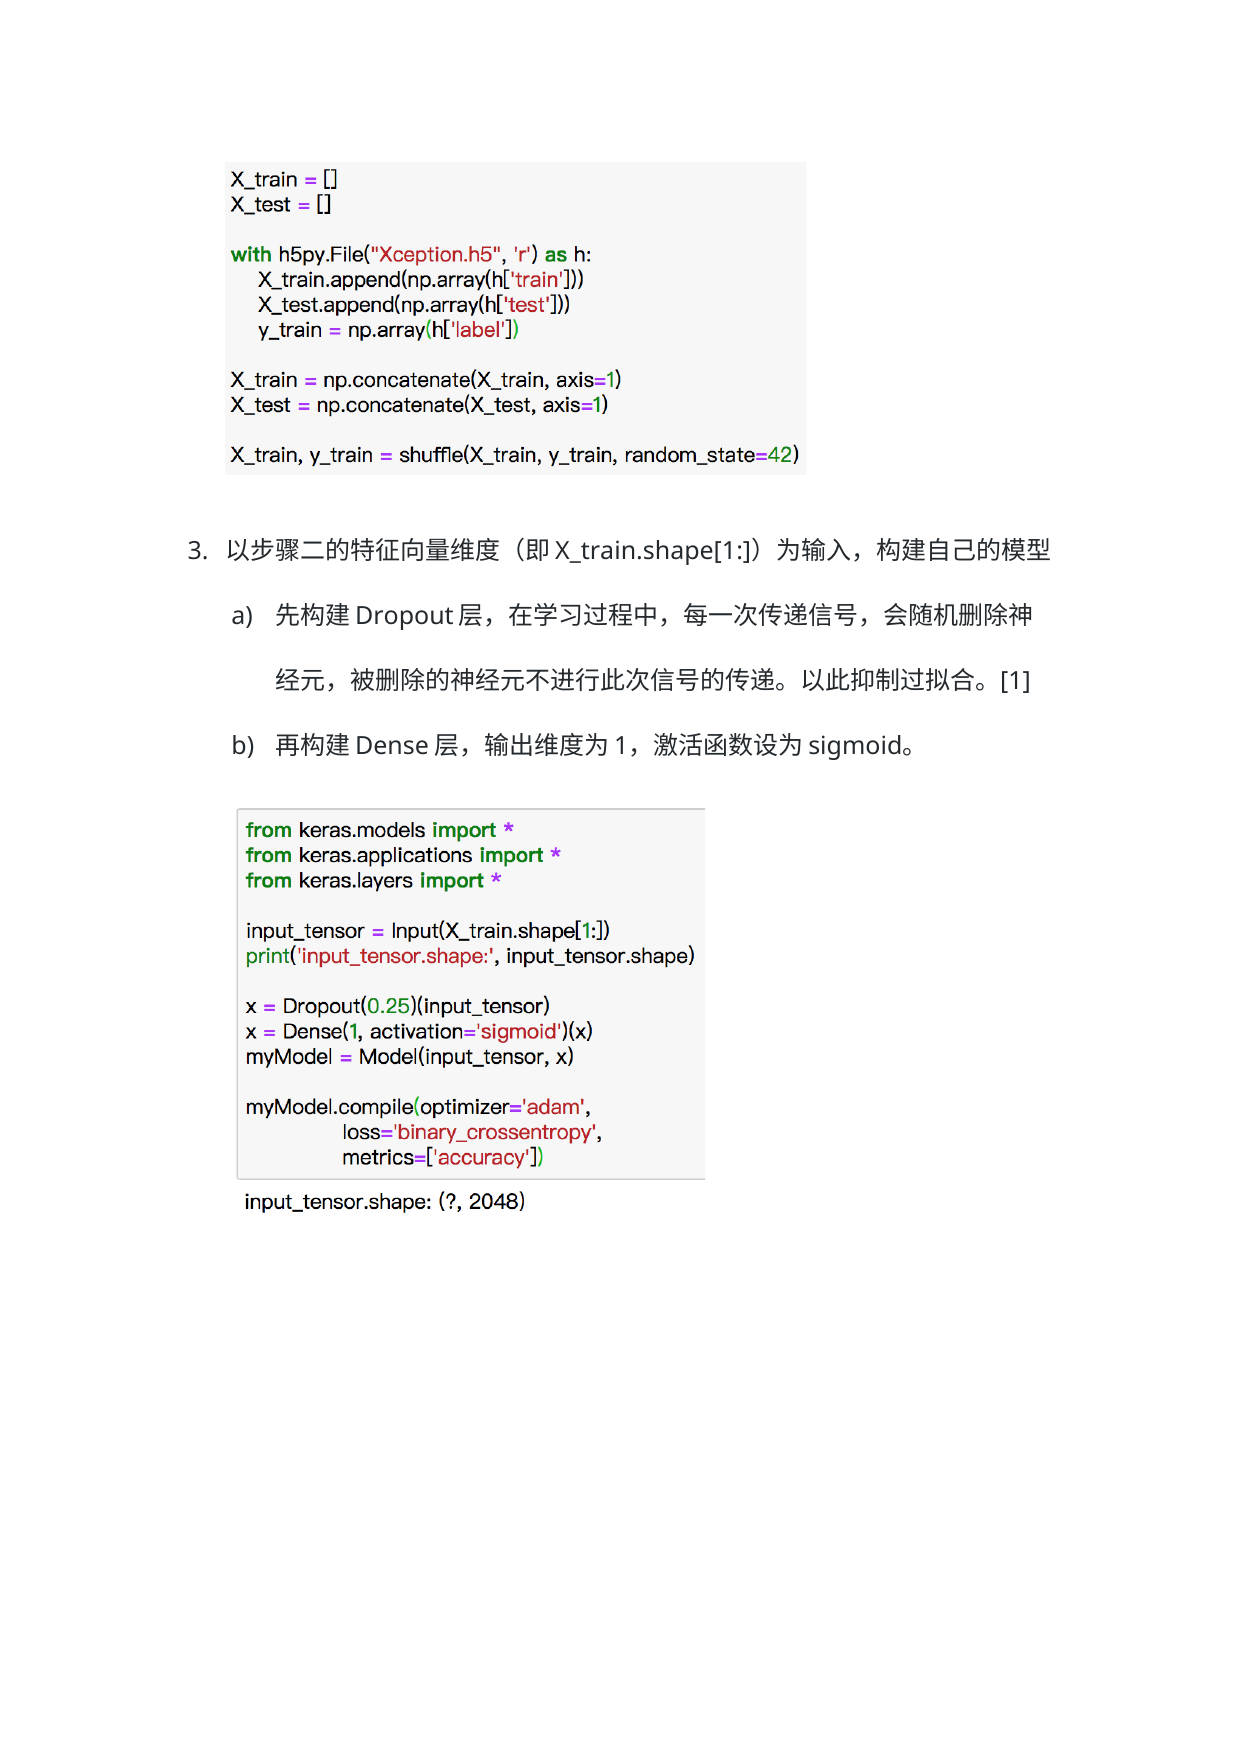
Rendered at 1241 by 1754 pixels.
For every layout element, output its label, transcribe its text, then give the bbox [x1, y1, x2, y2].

picture [231, 863, 705, 1279]
list 先构建Dropout层，在学习过程中，每一次传递信号，会随机删除神经元，被删除的神经元不进行此次信号的传递。以此抑制过拟合。[1] [231, 610, 1053, 740]
list 以步骤二的特征向量维度（即X_train.shape[1:]）为输入，构建自己的模型 [187, 516, 1053, 581]
list 再构建Dense层，输出维度为1，激活函数设为sigmoid。 [231, 769, 1053, 834]
picture [225, 162, 807, 475]
